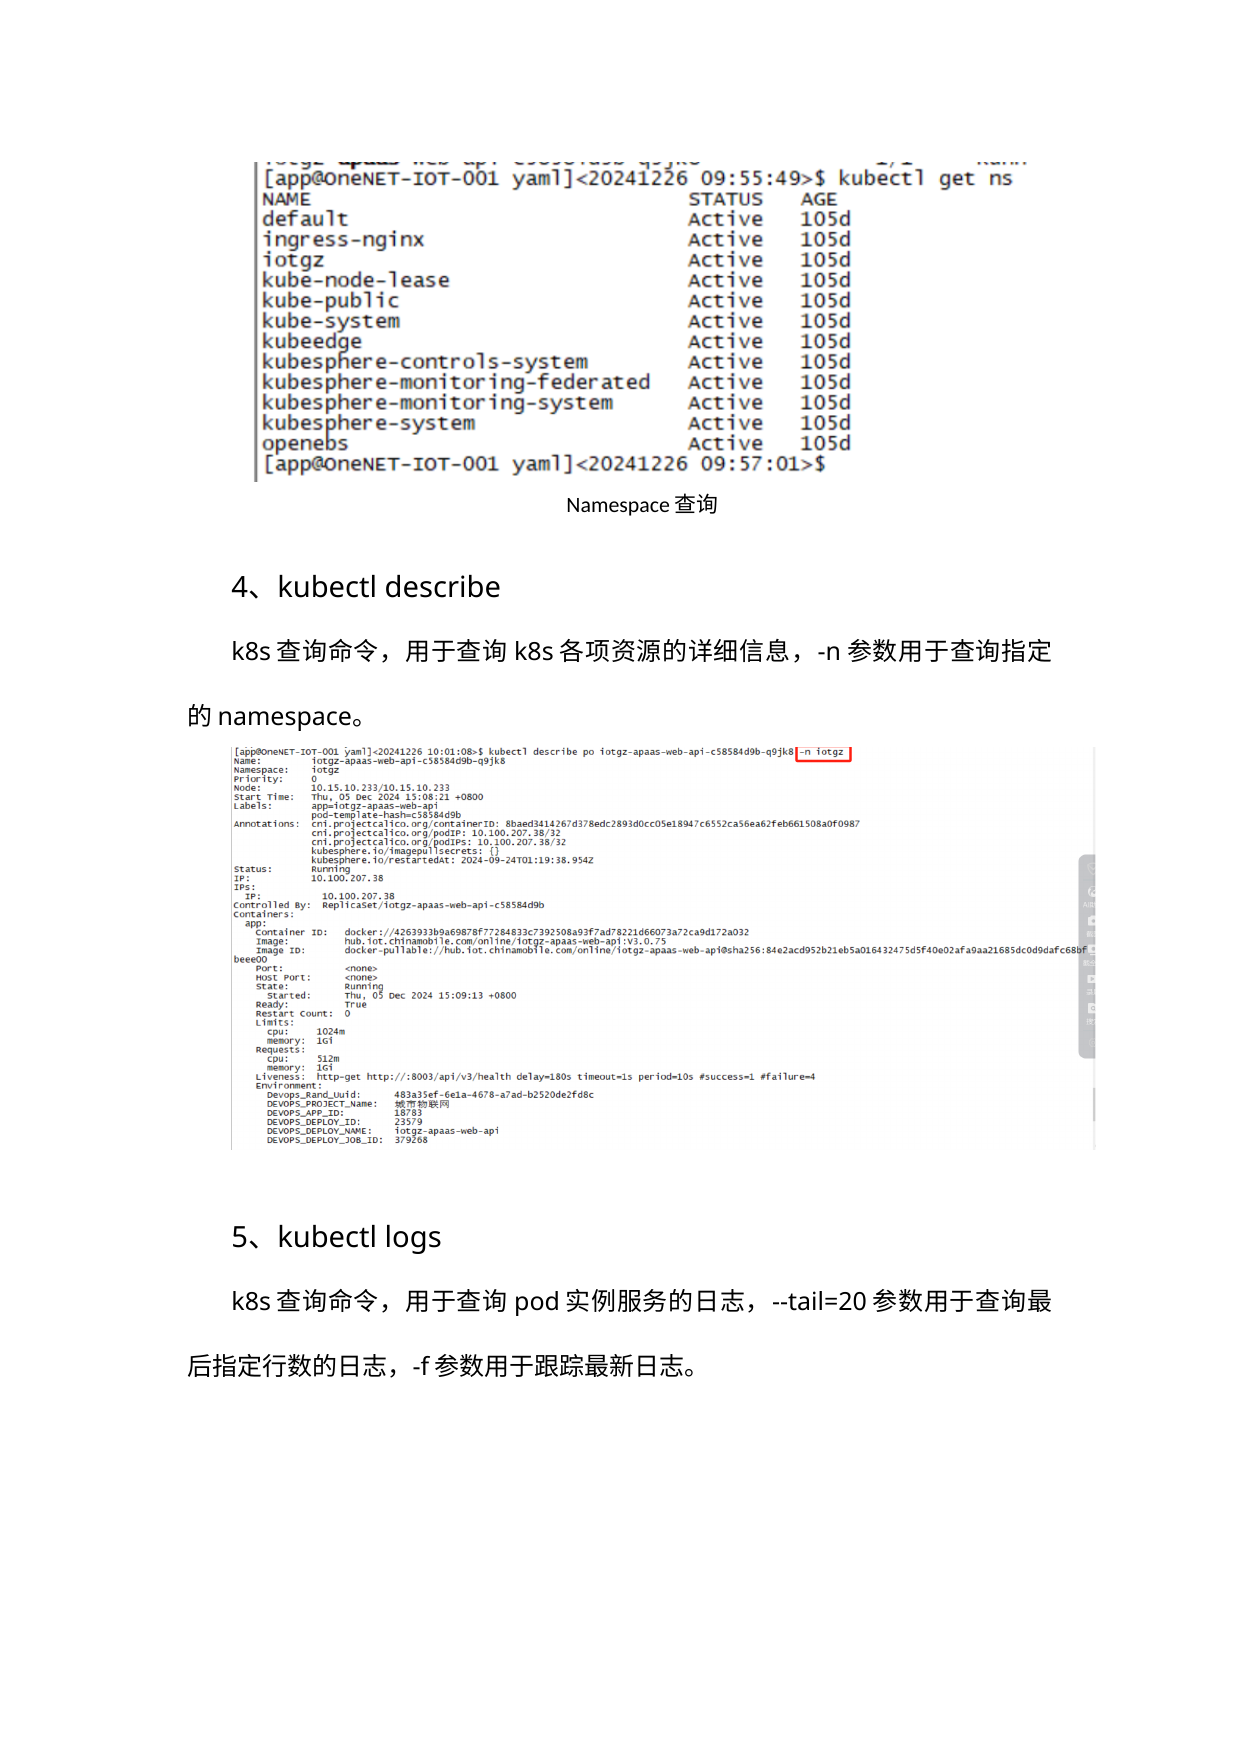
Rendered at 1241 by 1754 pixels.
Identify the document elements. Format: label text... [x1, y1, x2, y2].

list Namespace查询 [187, 487, 1053, 519]
list kubectl logs [187, 1202, 1053, 1267]
list k8s查询命令，用于查询k8s各项资源的详细信息，-n参数用于查询指定的namespace。 [187, 617, 1053, 747]
picture [231, 747, 1096, 1150]
list k8s查询命令，用于查询pod实例服务的日志，--tail=20参数用于查询最后指定行数的日志，-f参数用于跟踪最新日志。 [187, 1267, 1053, 1397]
picture [253, 162, 1030, 482]
list kubectl describe [187, 552, 1053, 617]
